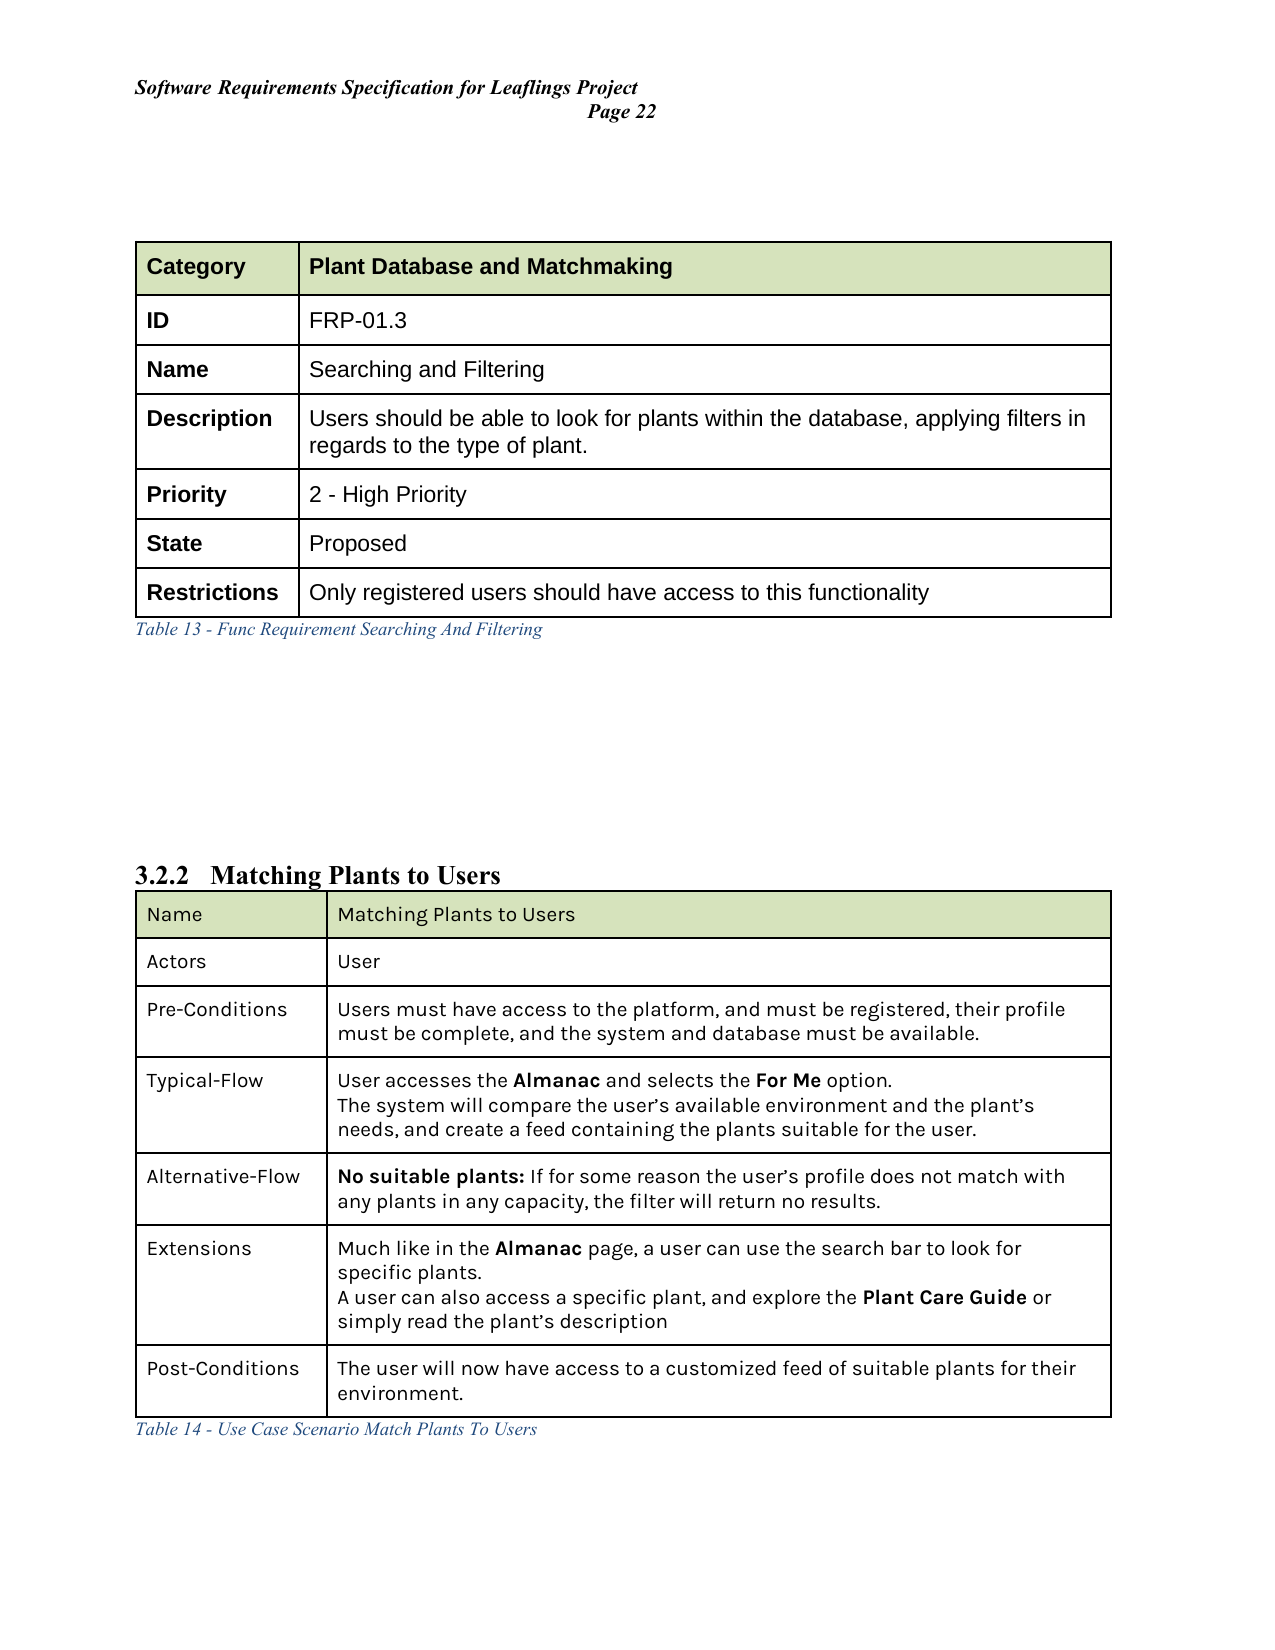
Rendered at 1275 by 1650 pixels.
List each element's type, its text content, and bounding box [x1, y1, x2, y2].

table_cell Actors [137, 939, 326, 984]
table_cell FRP-01.3 [300, 296, 1110, 343]
table_header Matching Plants to Users [328, 892, 1110, 937]
table_cell ID [137, 296, 298, 343]
table_header Plant Database and Matchmaking [300, 243, 1110, 294]
table_cell Priority [137, 470, 298, 518]
table_cell Description [137, 395, 298, 468]
table_cell Name [137, 346, 298, 393]
table_header Category [137, 243, 298, 294]
table_cell Searching and Filtering [300, 346, 1110, 393]
table_cell No suitable plants: If for some reason the user’s profile does not match with any plants in any capacity, the filter will return no results. [328, 1154, 1110, 1224]
table_cell The user will now have access to a customized feed of suitable plants for their environment. [328, 1346, 1110, 1416]
text Table 13 - Func Requirement Searching And Filtering [135, 618, 1140, 640]
table_cell Typical-Flow [137, 1058, 326, 1152]
table_cell Proposed [300, 520, 1110, 567]
table_cell Only registered users should have access to this functionality [300, 569, 1110, 616]
table_cell User accesses the Almanac and selects the For Me option. The system will compare the user’s available environment and the plant’s needs, and create a feed containing the plants suitable for the user. [328, 1058, 1110, 1152]
table_cell Post-Conditions [137, 1346, 326, 1416]
text Table 14 - Use Case Scenario Match Plants To Users [135, 1418, 1140, 1439]
table_header Name [137, 892, 326, 937]
table_cell Users must have access to the platform, and must be registered, their profile must be complete, and the system and database must be available. [328, 987, 1110, 1056]
table_cell 2 - High Priority [300, 470, 1110, 518]
table_cell Alternative-Flow [137, 1154, 326, 1224]
table_cell State [137, 520, 298, 567]
table_cell Pre-Conditions [137, 987, 326, 1056]
table_cell Extensions [137, 1226, 326, 1344]
list Matching Plants to Users [135, 859, 1140, 890]
table_cell Users should be able to look for plants within the database, applying filters in regards to the type of plant. [300, 395, 1110, 468]
table_cell Much like in the Almanac page, a user can use the search bar to look for specific plants. A user can also access a specific plant, and explore the Plant Care Guide or simply read the plant’s description [328, 1226, 1110, 1344]
table_cell Restrictions [137, 569, 298, 616]
table_cell User [328, 939, 1110, 984]
